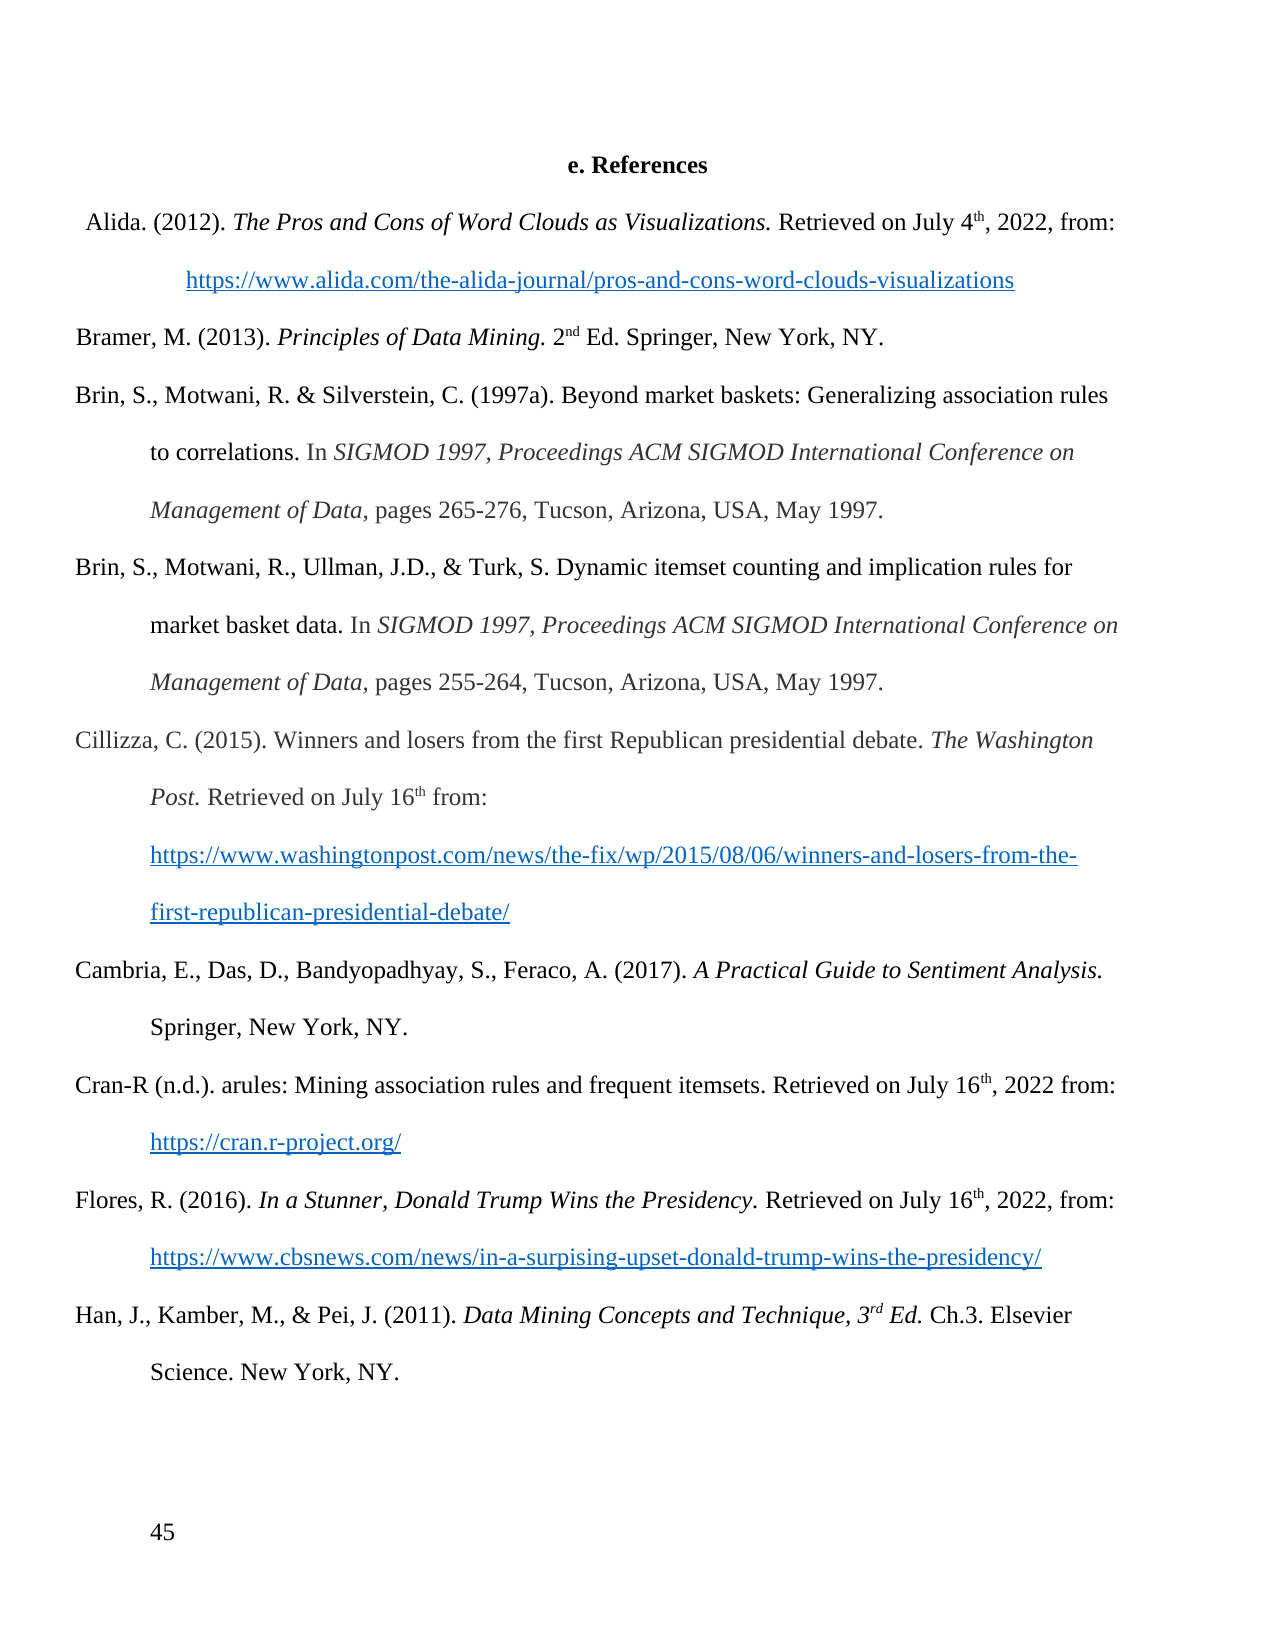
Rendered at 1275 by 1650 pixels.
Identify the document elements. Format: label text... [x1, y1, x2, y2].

text Cillizza, C. (2015). Winners and losers from the first Republican presidential debate. The Washington Post. Retrieved on July 16th from: https://www.washingtonpost.com/news/the-fix/wp/2015/08/06/winners-and-losers-from-the-first-republican-presidential-debate/ [75, 725, 1125, 926]
text e. References [150, 150, 1125, 179]
text Bramer, M. (2013). Principles of Data Mining. 2nd Ed. Springer, New York, NY. [0, 322, 1125, 351]
text Cambria, E., Das, D., Bandyopadhyay, S., Feraco, A. (2017). A Practical Guide to Sentiment Analysis. Springer, New York, NY. [75, 955, 1125, 1041]
text Han, J., Kamber, M., & Pei, J. (2011). Data Mining Concepts and Technique, 3rd Ed. Ch.3. Elsevier Science. New York, NY. [75, 1300, 1125, 1386]
text Brin, S., Motwani, R., Ullman, J.D., & Turk, S. Dynamic itemset counting and implication rules for market basket data. In SIGMOD 1997, Proceedings ACM SIGMOD International Conference on Management of Data, pages 255-264, Tucson, Arizona, USA, May 1997. [75, 552, 1125, 696]
text Alida. (2012). The Pros and Cons of Word Clouds as Visualizations. Retrieved on July 4th, 2022, from: https://www.alida.com/the-alida-journal/pros-and-cons-word-clouds-visualizations [75, 207, 1125, 294]
text Brin, S., Motwani, R. & Silverstein, C. (1997a). Beyond market baskets: Generalizing association rules to correlations. In SIGMOD 1997, Proceedings ACM SIGMOD International Conference on Management of Data, pages 265-276, Tucson, Arizona, USA, May 1997. [75, 380, 1125, 524]
text Cran-R (n.d.). arules: Mining association rules and frequent itemsets. Retrieved on July 16th, 2022 from: https://cran.r-project.org/ [75, 1070, 1125, 1156]
text Flores, R. (2016). In a Stunner, Donald Trump Wins the Presidency. Retrieved on July 16th, 2022, from: https://www.cbsnews.com/news/in-a-surpising-upset-donald-trump-wins-the-presidency/ [75, 1185, 1125, 1271]
